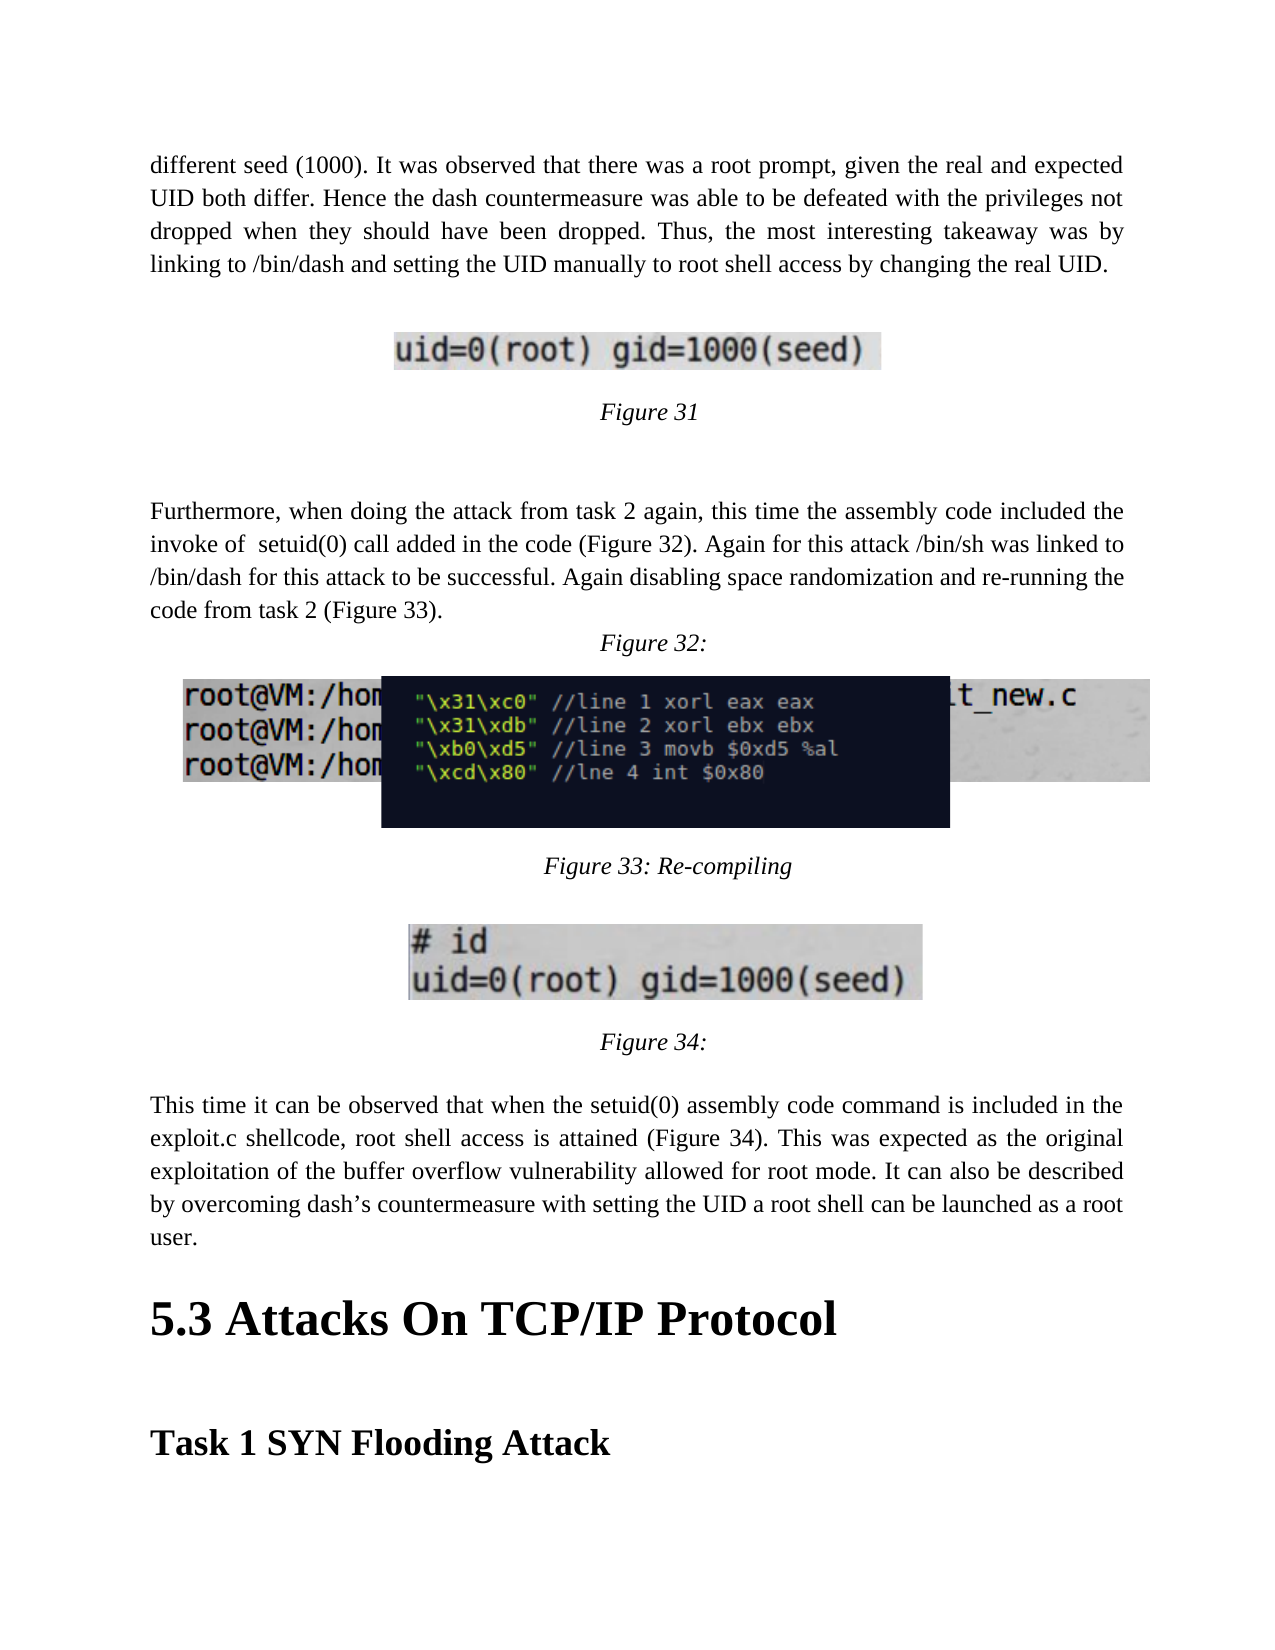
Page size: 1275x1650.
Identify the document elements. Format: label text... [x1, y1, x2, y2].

picture [182, 676, 1150, 828]
text Figure 31 [150, 315, 1125, 426]
text Task 1 SYN Flooding Attack [150, 1420, 1125, 1463]
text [150, 150, 1125, 278]
text Furthermore, when doing the attack from task 2 again, this time the assembly code included the invoke of setuid(0) call added in the code (Figure 32). Again for this attack /bin/sh was linked to /bin/dash for this attack to be successful. Again disabling space randomization and re-running the code from task 2 (Figure 33). [150, 496, 1125, 624]
text This time it can be observed that when the setuid(0) assembly code command is included in the exploit.c shellcode, root shell access is attained (Figure 34). This was expected as the original exploitation of the buffer overflow vulnerability allowed for root mode. It can also be described by overcoming dash’s countermeasure with setting the UID a root shell can be launched as a root user. [150, 1090, 1125, 1251]
picture [393, 332, 882, 370]
text Figure 34: [150, 884, 1125, 1056]
text 5.3 Attacks On TCP/IP Protocol [150, 1288, 1125, 1346]
picture [408, 924, 923, 1000]
text Figure 32: [150, 628, 1125, 657]
